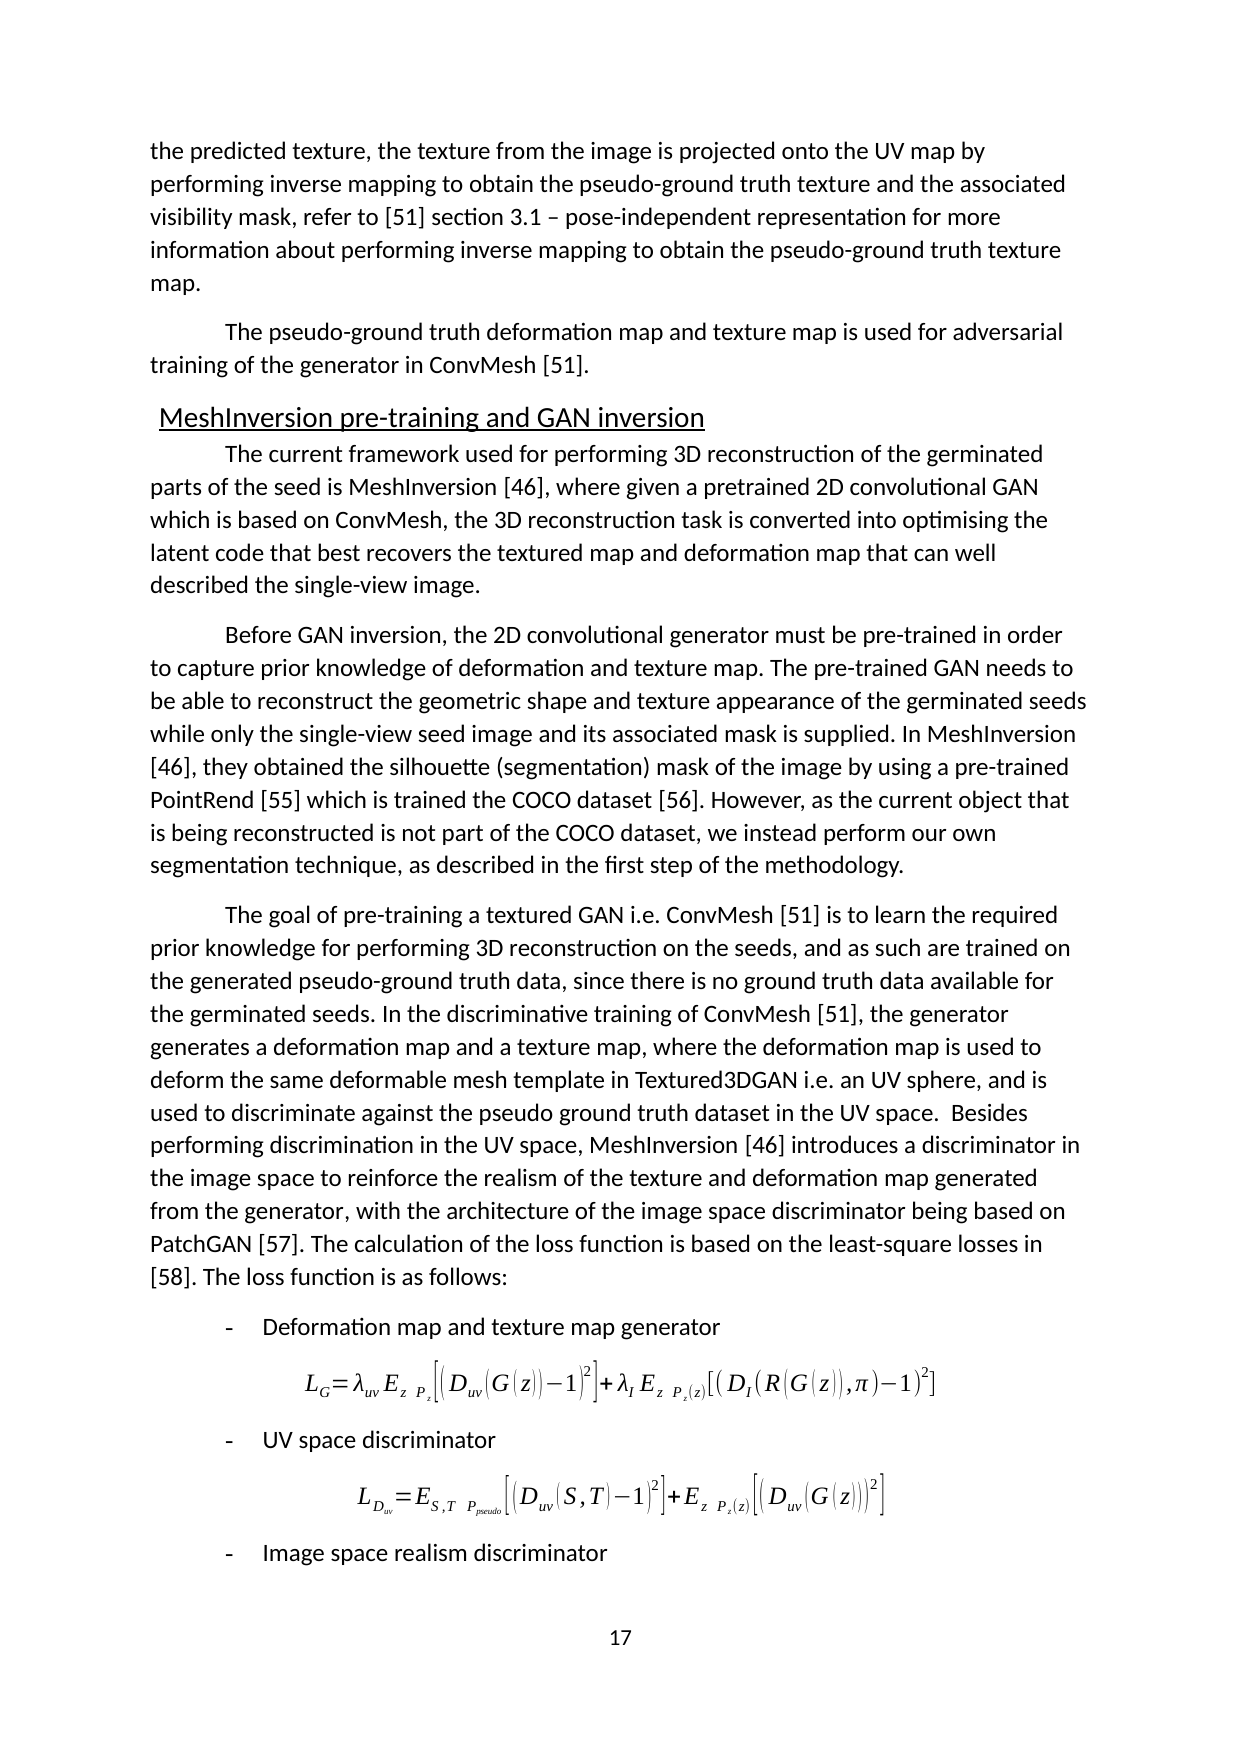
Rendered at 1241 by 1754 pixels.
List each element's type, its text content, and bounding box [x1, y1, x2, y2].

text Before GAN inversion, the 2D convolutional generator must be pre-trained in order to capture prior knowledge of deformation and texture map. The pre-trained GAN needs to be able to reconstruct the geometric shape and texture appearance of the germinated seeds while only the single-view seed image and its associated mask is supplied. In MeshInversion , they obtained the silhouette (segmentation) mask of the image by using a pre-trained PointRend which is trained the COCO dataset . However, as the current object that is being reconstructed is not part of the COCO dataset, we instead perform our own segmentation technique, as described in the first step of the methodology. [150, 619, 1090, 880]
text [150, 135, 1090, 297]
list Image space realism discriminator [225, 1537, 1090, 1567]
subtitle MeshInversion pre-training and GAN inversion [150, 399, 1090, 434]
text The current framework used for performing 3D reconstruction of the germinated parts of the seed is MeshInversion , where given a pretrained 2D convolutional GAN which is based on ConvMesh, the 3D reconstruction task is converted into optimising the latent code that best recovers the textured map and deformation map that can well described the single-view image. [150, 438, 1090, 600]
text The goal of pre-training a textured GAN i.e. ConvMesh is to learn the required prior knowledge for performing 3D reconstruction on the seeds, and as such are trained on the generated pseudo-ground truth data, since there is no ground truth data available for the germinated seeds. In the discriminative training of ConvMesh , the generator generates a deformation map and a texture map, where the deformation map is used to deform the same deformable mesh template in Textured3DGAN i.e. an UV sphere, and is used to discriminate against the pseudo ground truth dataset in the UV space. Besides performing discrimination in the UV space, MeshInversion introduces a discriminator in the image space to reinforce the realism of the texture and deformation map generated from the generator, with the architecture of the image space discriminator being based on PatchGAN . The calculation of the loss function is based on the least-square losses in . The loss function is as follows: [150, 899, 1090, 1292]
list Deformation map and texture map generator [225, 1311, 1090, 1341]
text The pseudo-ground truth deformation map and texture map is used for adversarial training of the generator in ConvMesh . [150, 316, 1090, 380]
list UV space discriminator [225, 1424, 1090, 1454]
